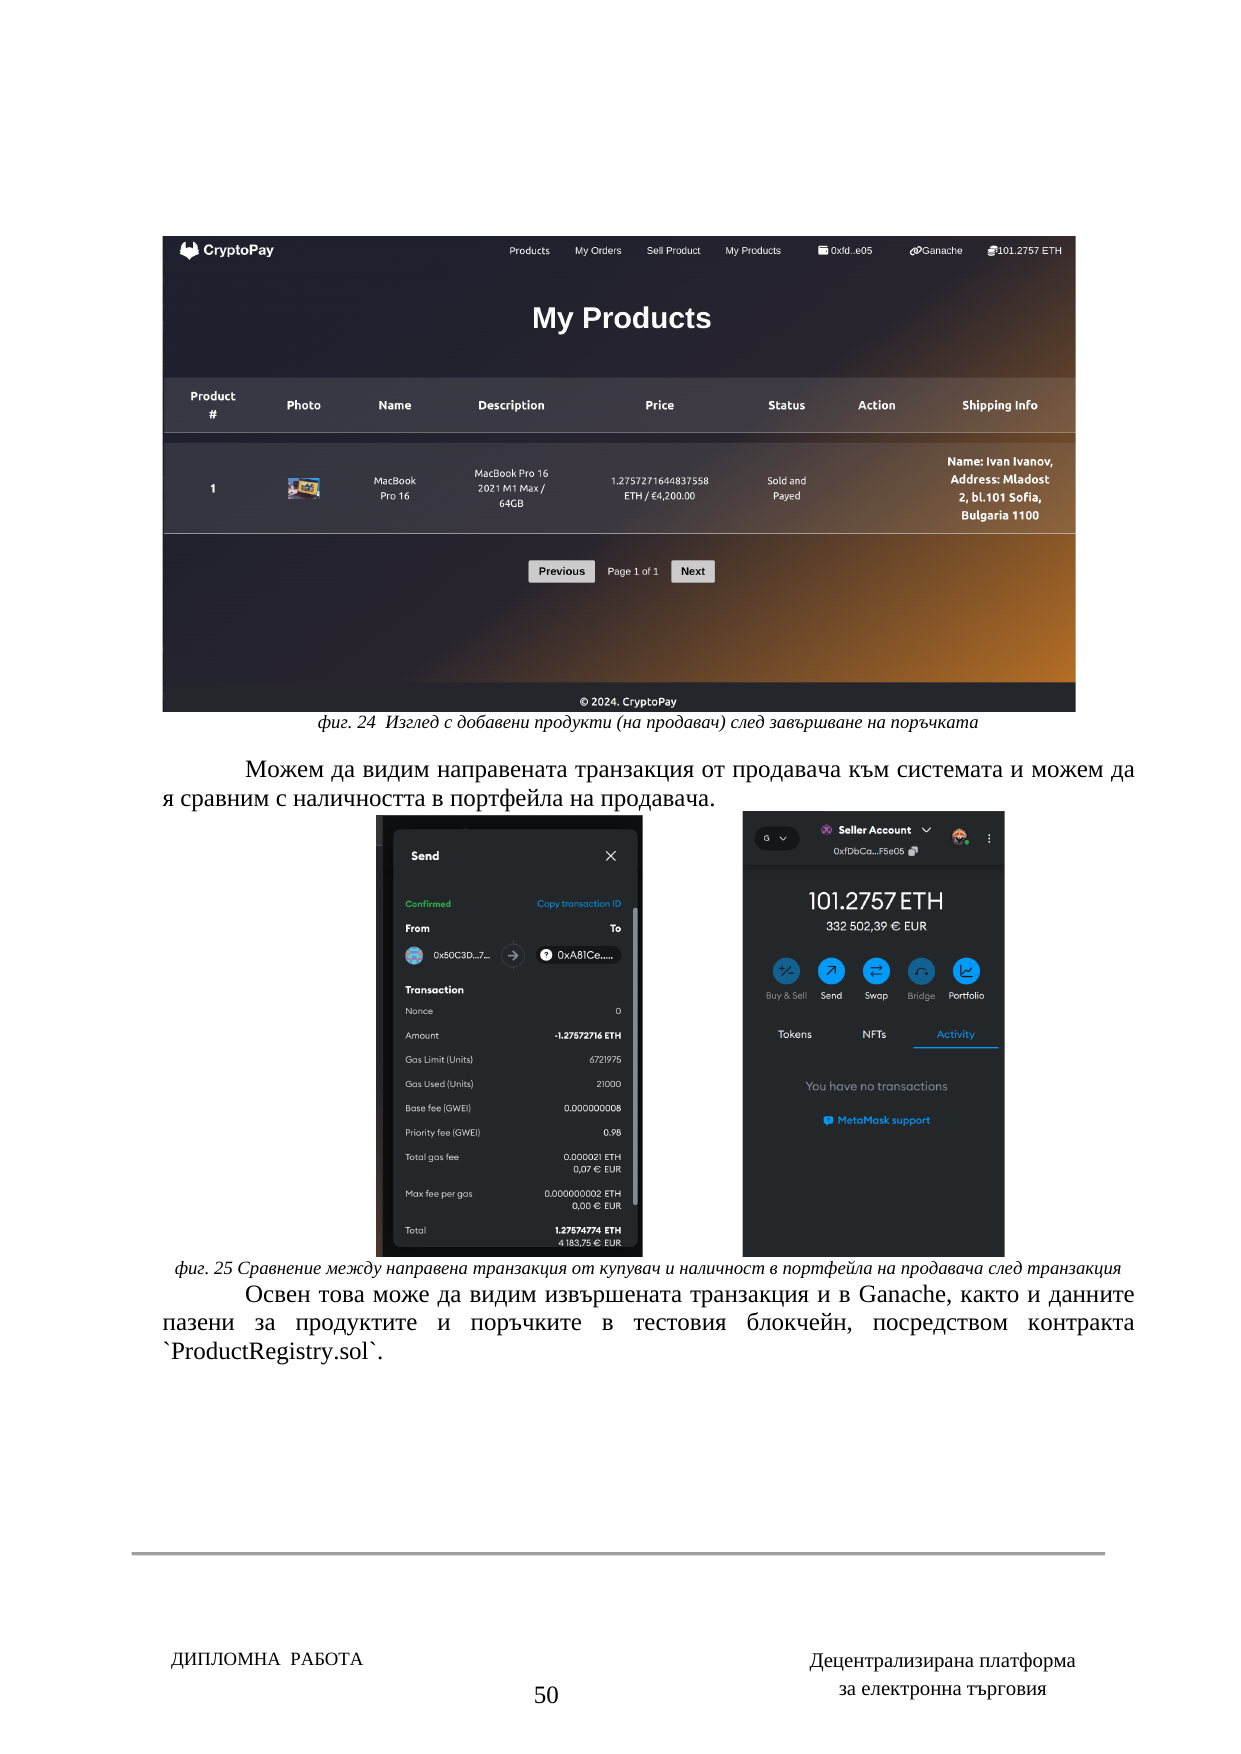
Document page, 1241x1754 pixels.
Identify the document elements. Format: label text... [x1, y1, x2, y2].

picture [162, 236, 1076, 712]
text Можем да видим направената транзакция от продавача към системата и можем да я сравним с наличността в портфейла на продавача. [162, 754, 1136, 812]
picture [742, 811, 1005, 1257]
text Освен това може да видим извършената транзакция и в Ganache, както и данните пазени за продуктите и поръчките в тестовия блокчейн, посредством контракта `ProductRegistry.sol`. [162, 1279, 1136, 1365]
picture [376, 815, 643, 1257]
text фиг. 24 Изглед с добавени продукти (на продавач) след завършване на поръчката [162, 711, 1136, 733]
